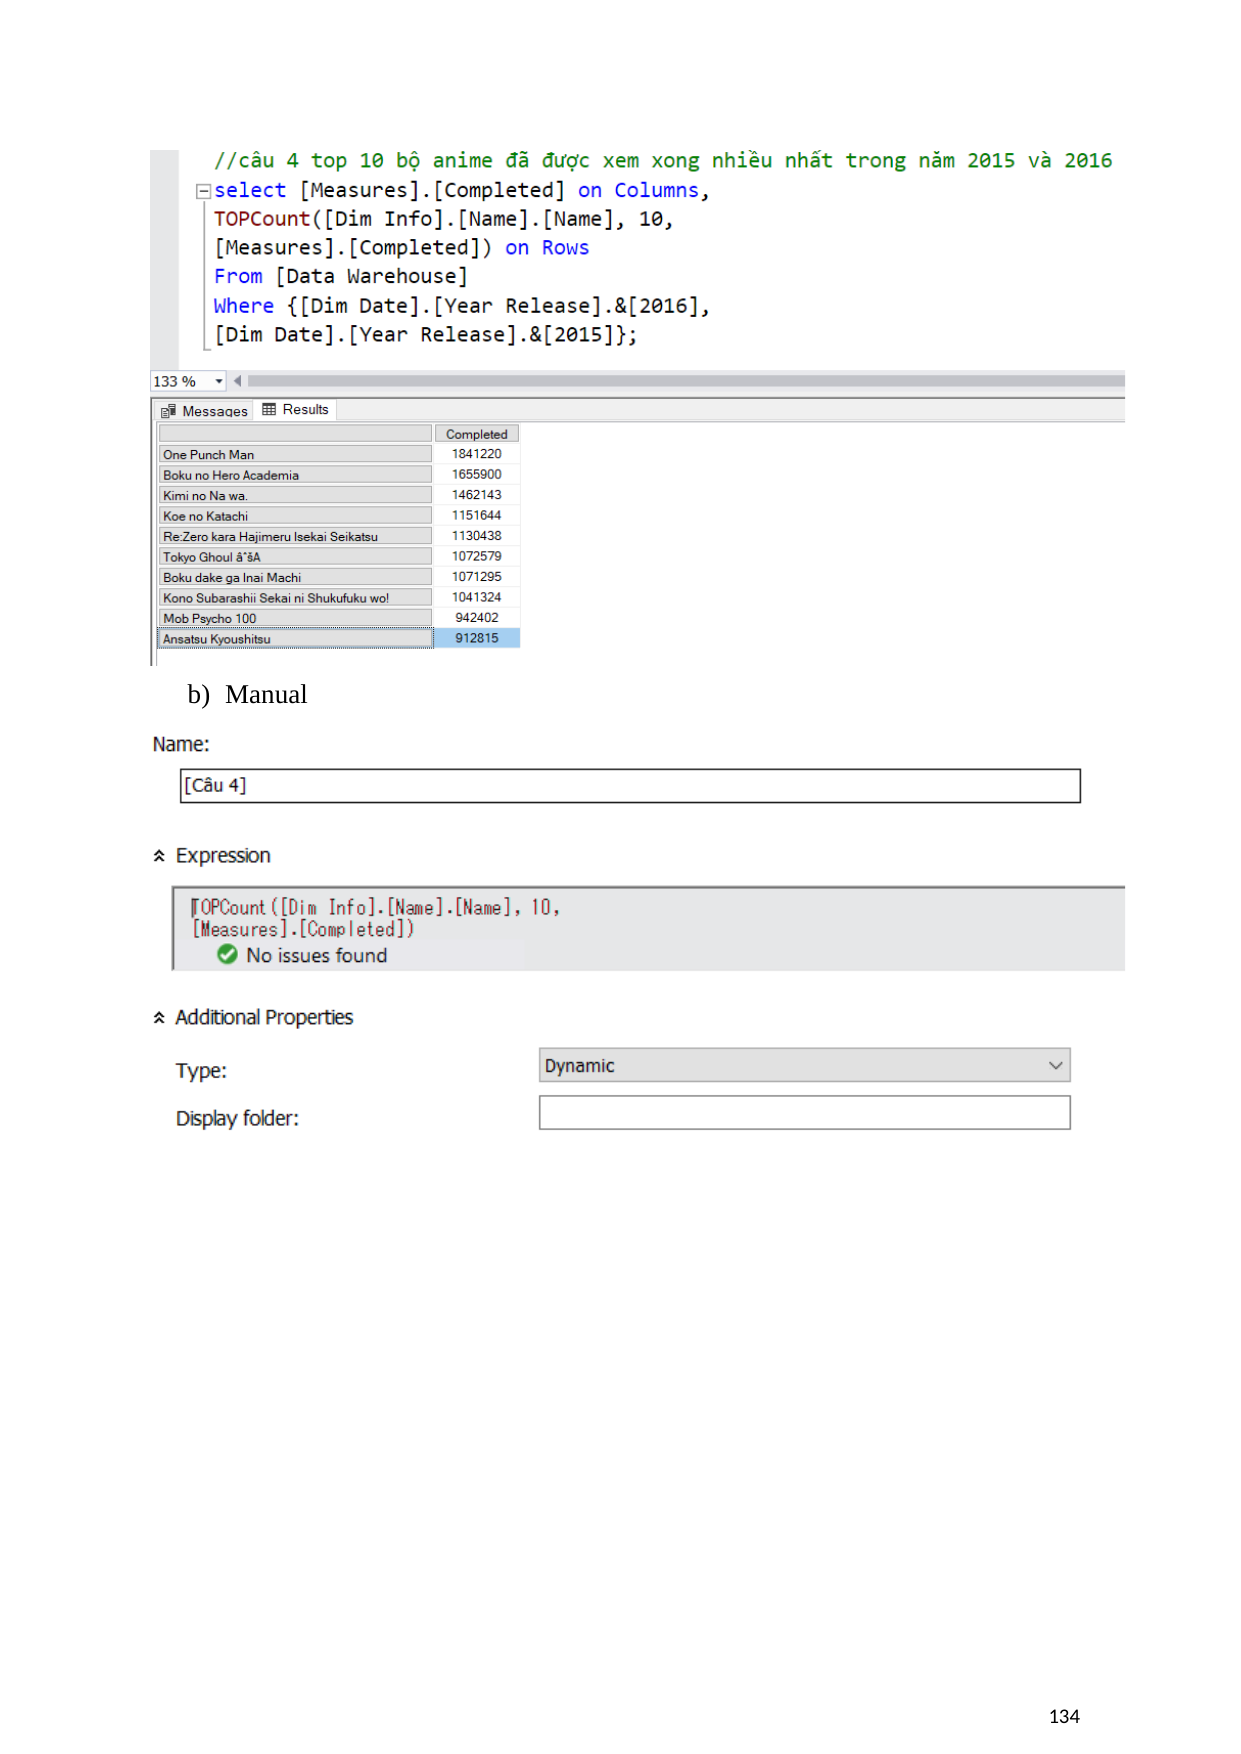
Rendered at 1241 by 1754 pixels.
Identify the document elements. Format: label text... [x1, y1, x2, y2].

list Manual [187, 678, 1090, 709]
picture [150, 150, 1125, 666]
picture [150, 725, 1125, 1172]
